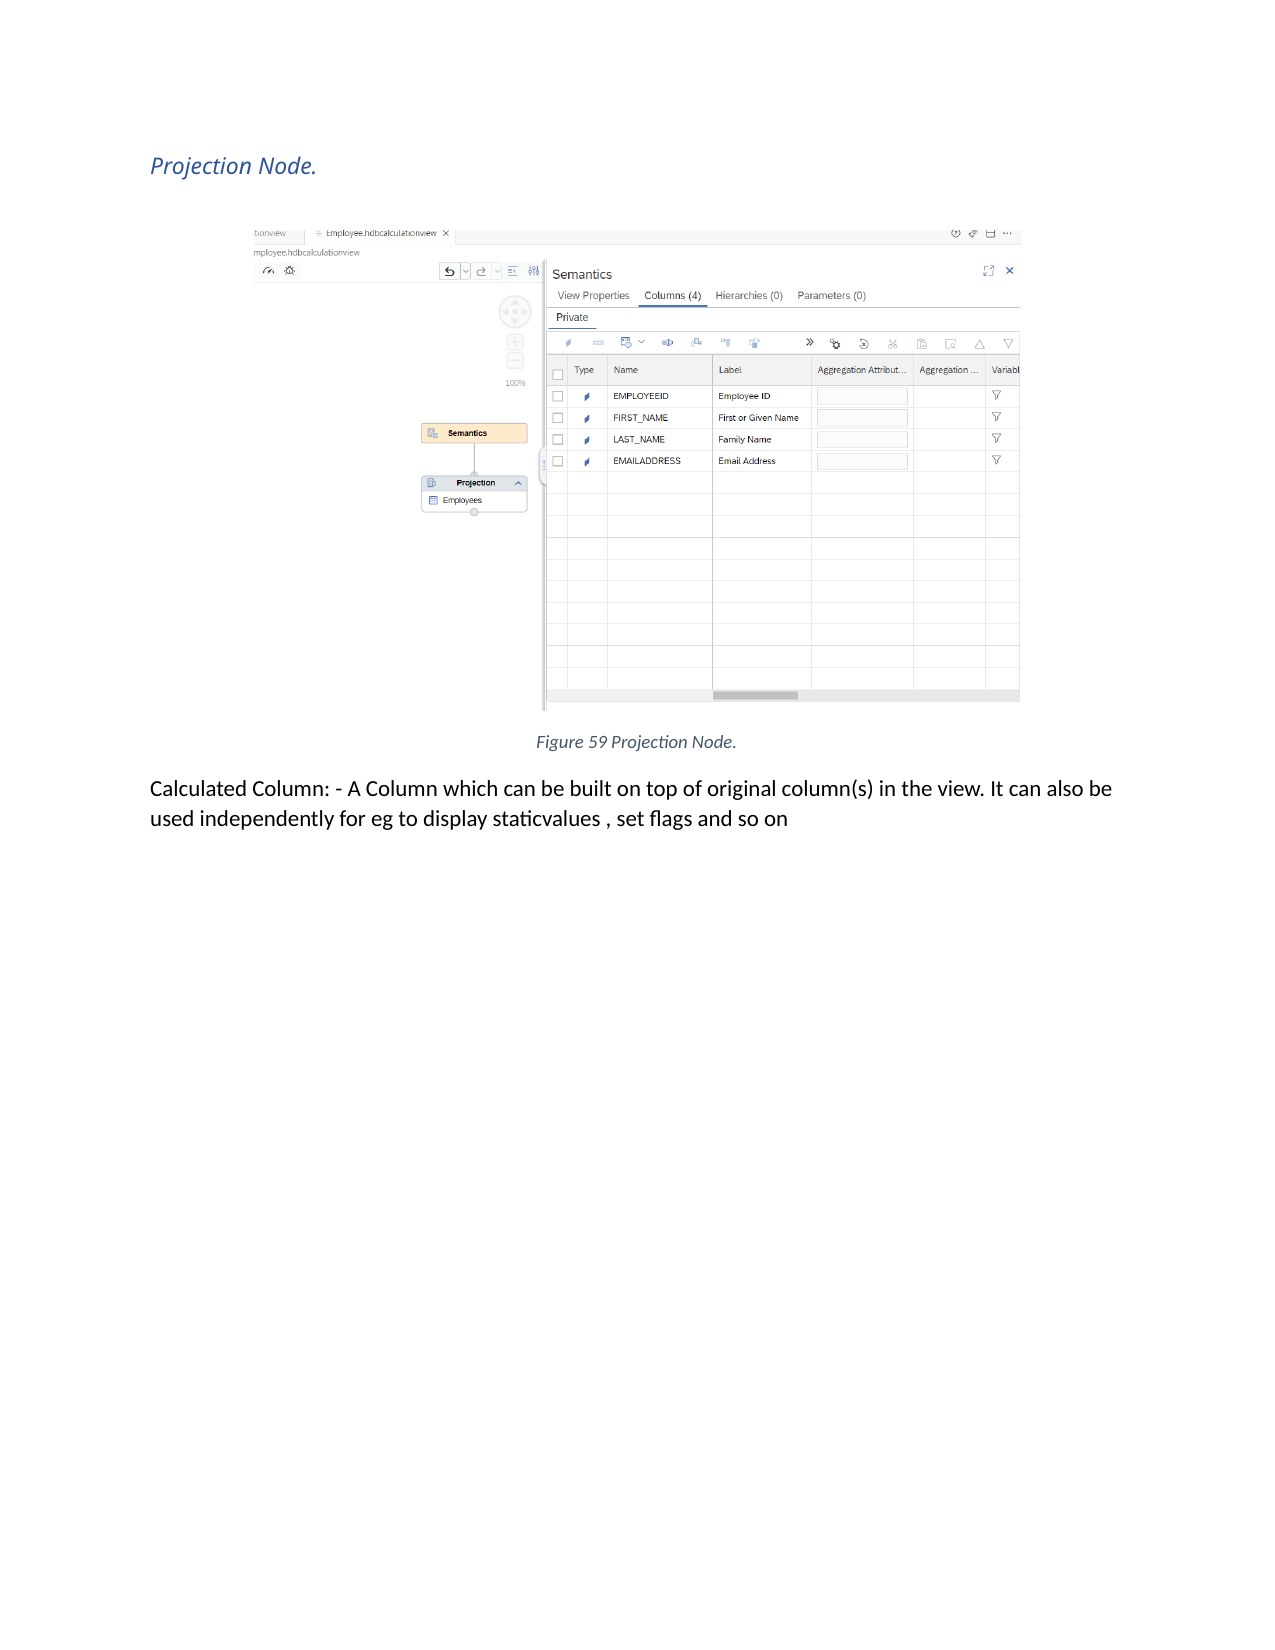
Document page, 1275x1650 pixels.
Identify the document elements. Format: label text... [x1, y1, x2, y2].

text Calculated Column: - A Column which can be built on top of original column(s) in the view. It can also be used independently for eg to display staticvalues , set flags and so on [150, 774, 1125, 832]
picture [253, 230, 1022, 711]
subtitle Projection Node. [150, 150, 1125, 181]
text Figure 59 Projection Node. [150, 730, 1125, 753]
